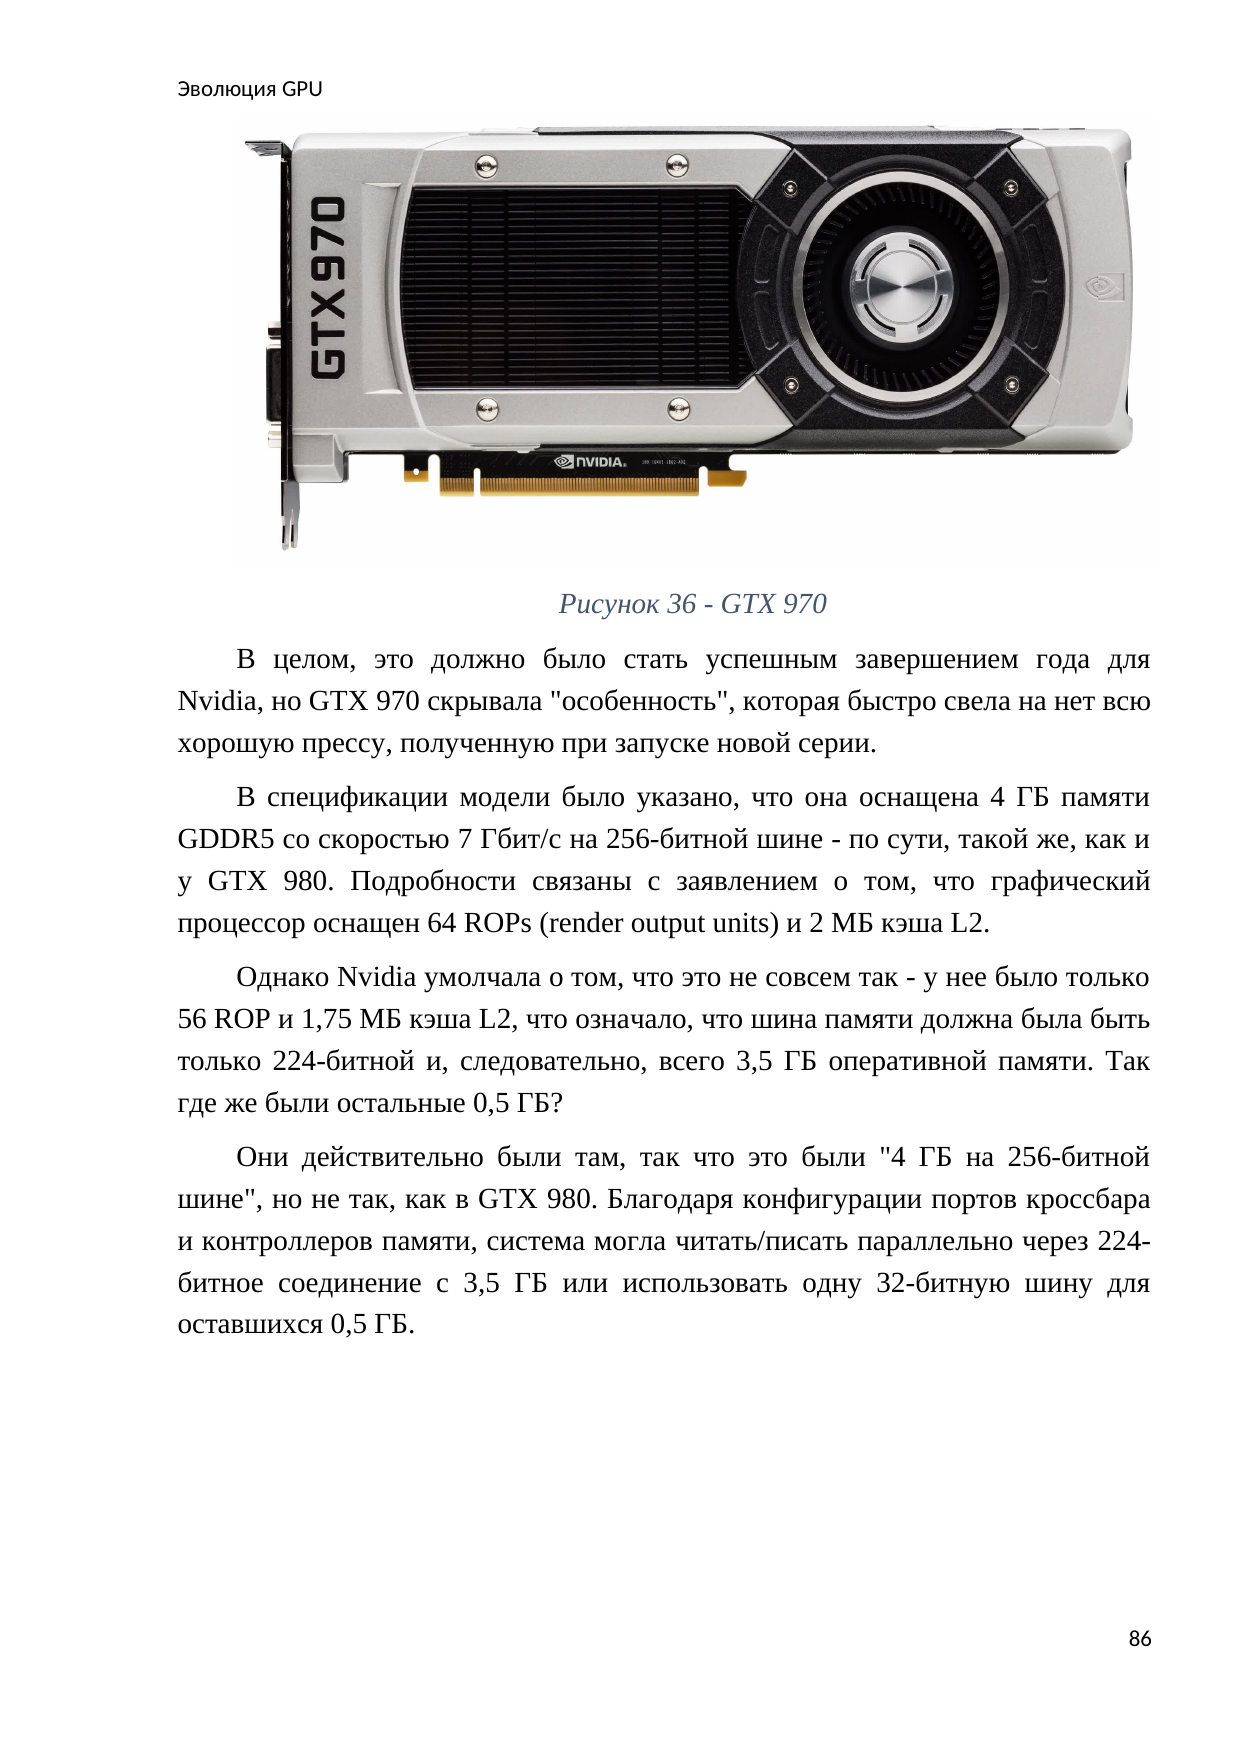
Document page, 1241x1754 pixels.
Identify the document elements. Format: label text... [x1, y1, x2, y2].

text Однако Nvidia умолчала о том, что это не совсем так - у нее было только 56 ROP и 1,75 МБ кэша L2, что означало, что шина памяти должна была быть только 224-битной и, следовательно, всего 3,5 ГБ оперативной памяти. Так где же были остальные 0,5 ГБ? [177, 959, 1152, 1118]
text Рисунок 36 - GTX 970 [177, 587, 1152, 620]
text В спецификации модели было указано, что она оснащена 4 ГБ памяти GDDR5 со скоростью 7 Гбит/с на 256-битной шине - по сути, такой же, как и у GTX 980. Подробности связаны с заявлением о том, что графический процессор оснащен 64 ROPs (render output units) и 2 МБ кэша L2. [177, 779, 1152, 938]
picture [236, 118, 1158, 568]
text Они действительно были там, так что это были "4 ГБ на 256-битной шине", но не так, как в GTX 980. Благодаря конфигурации портов кроссбара и контроллеров памяти, система могла читать/писать параллельно через 224-битное соединение с 3,5 ГБ или использовать одну 32-битную шину для оставшихся 0,5 ГБ. [177, 1139, 1152, 1340]
text В целом, это должно было стать успешным завершением года для Nvidia, но GTX 970 скрывала "особенность", которая быстро свела на нет всю хорошую прессу, полученную при запуске новой серии. [177, 641, 1152, 758]
